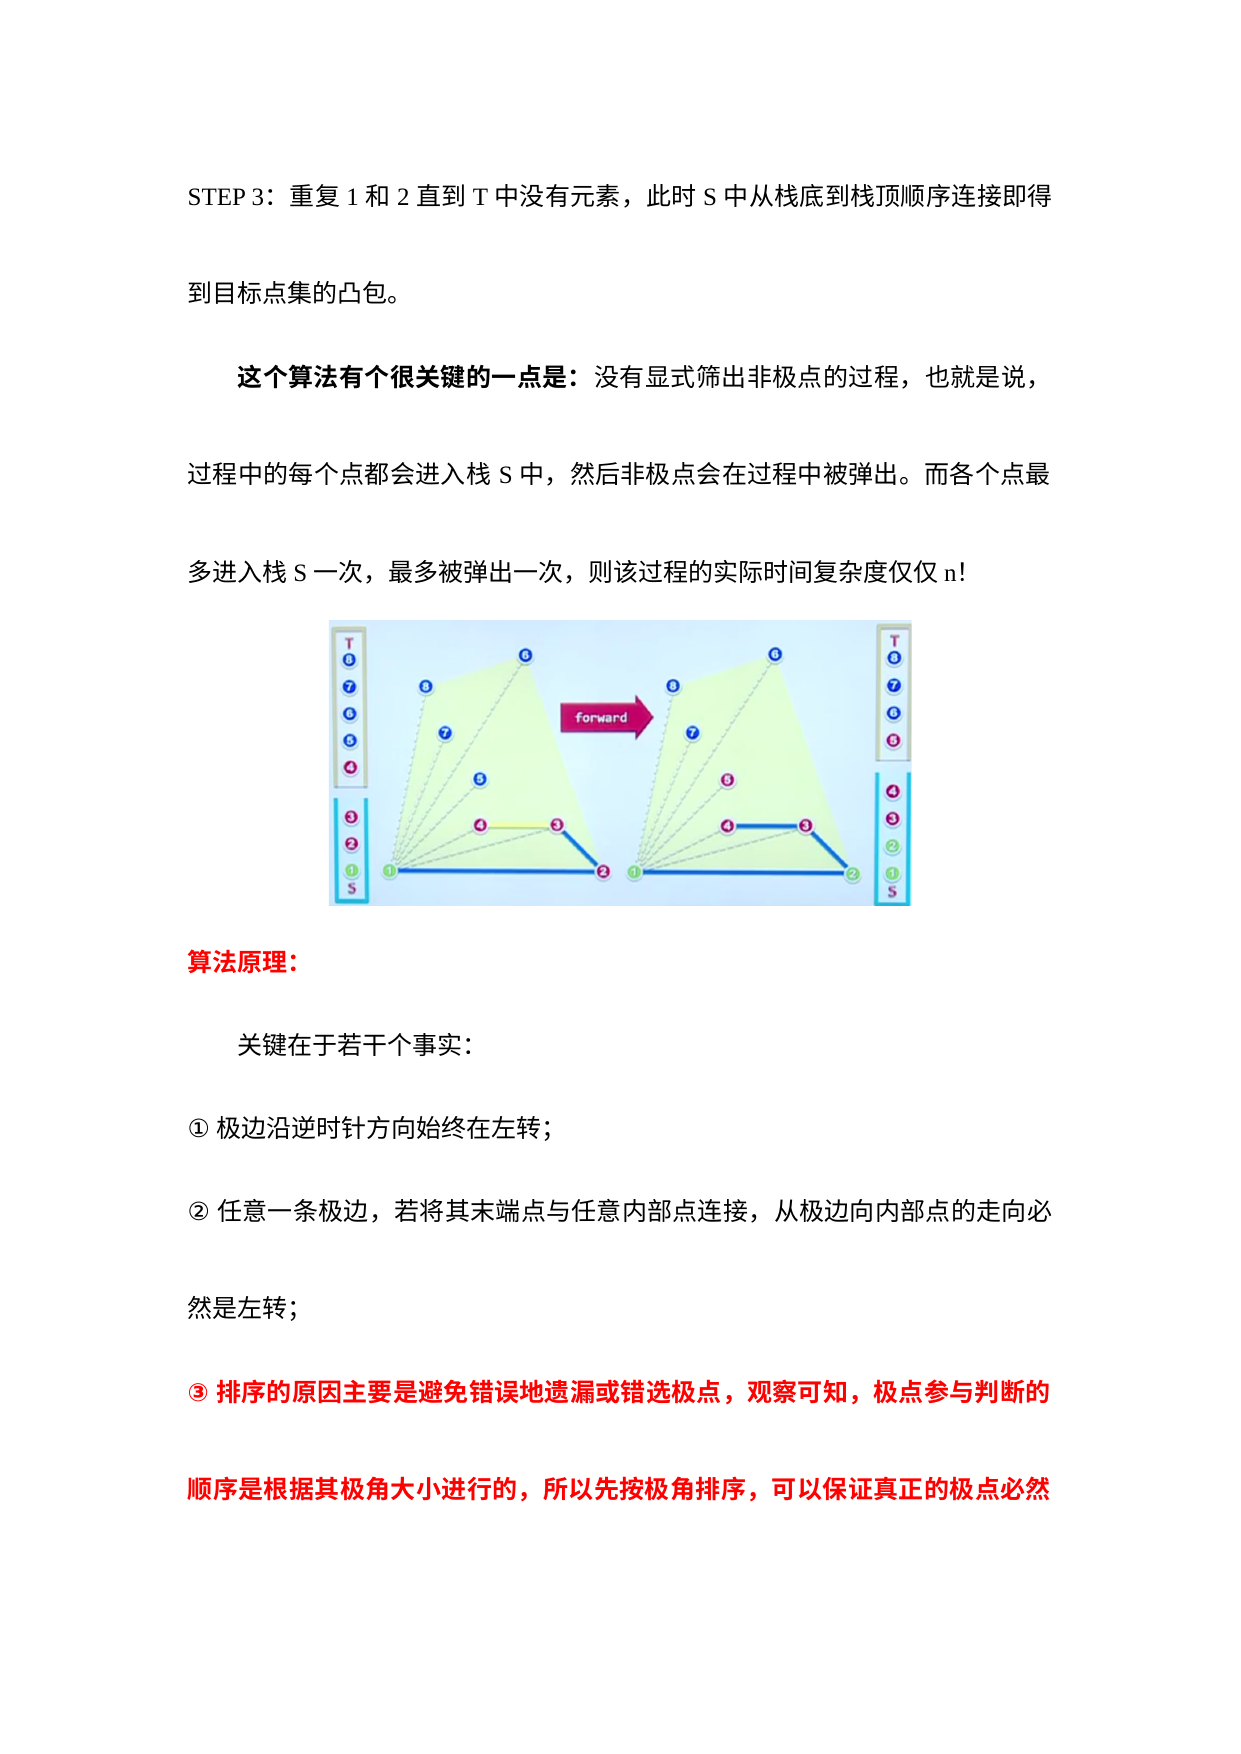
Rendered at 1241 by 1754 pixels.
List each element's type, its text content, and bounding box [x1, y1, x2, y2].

text ① 极边沿逆时针方向始终在左转； [187, 1094, 1053, 1159]
text 算法原理： [187, 928, 1053, 993]
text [187, 1358, 1053, 1520]
picture [328, 620, 912, 906]
text 这个算法有个很关键的一点是：没有显式筛出非极点的过程，也就是说，过程中的每个点都会进入栈 S 中，然后非极点会在过程中被弹出。而各个点最多进入栈 S 一次，最多被弹出一次，则该过程的实际时间复杂度仅仅 n！ [187, 343, 1053, 603]
text ② 任意一条极边，若将其末端点与任意内部点连接，从极边向内部点的走向必然是左转； [187, 1177, 1053, 1339]
text 关键在于若干个事实： [187, 1011, 1053, 1076]
text STEP 3：重复 1 和 2 直到 T 中没有元素，此时 S 中从栈底到栈顶顺序连接即得到目标点集的凸包。 [187, 162, 1053, 324]
